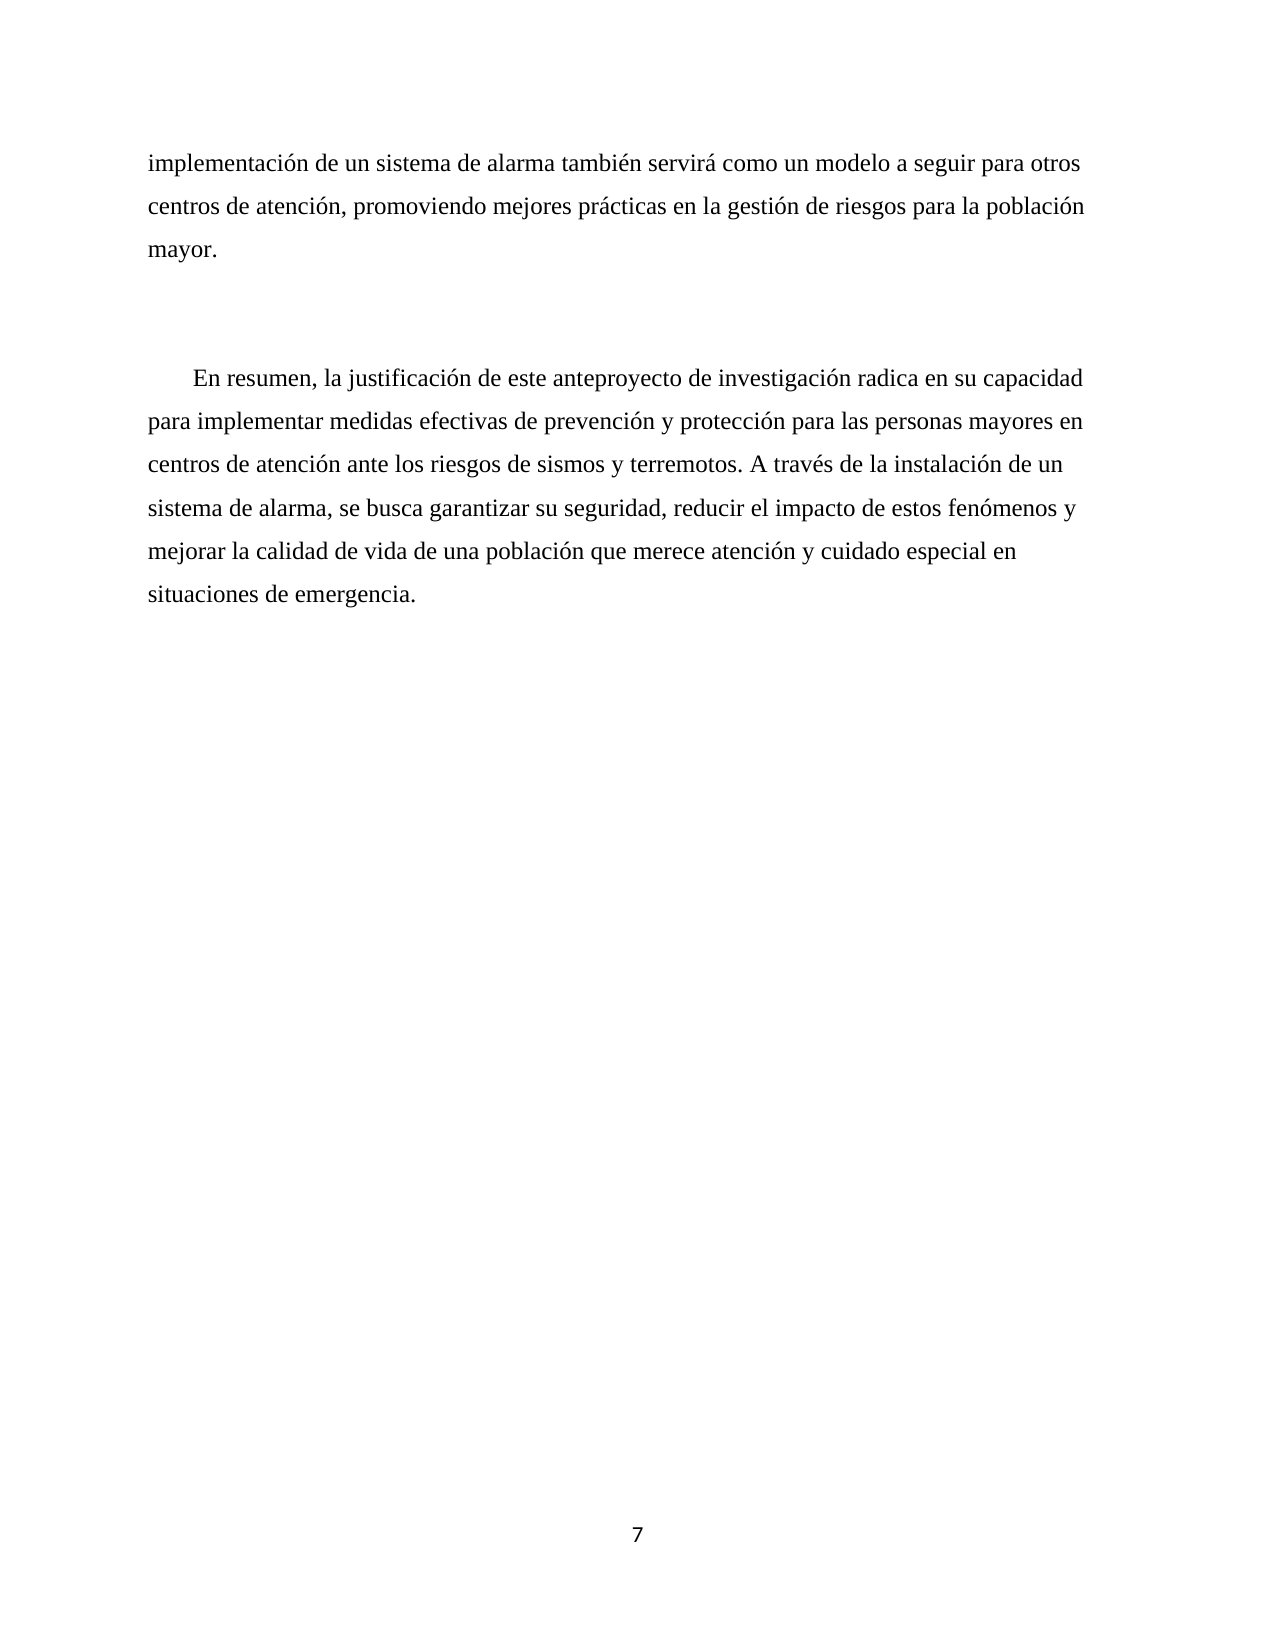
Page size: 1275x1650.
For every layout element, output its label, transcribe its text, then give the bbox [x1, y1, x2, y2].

text En resumen, la justificación de este anteproyecto de investigación radica en su capacidad para implementar medidas efectivas de prevención y protección para las personas mayores en centros de atención ante los riesgos de sismos y terremotos. A través de la instalación de un sistema de alarma, se busca garantizar su seguridad, reducir el impacto de estos fenómenos y mejorar la calidad de vida de una población que merece atención y cuidado especial en situaciones de emergencia. [148, 363, 1127, 608]
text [148, 148, 1127, 263]
